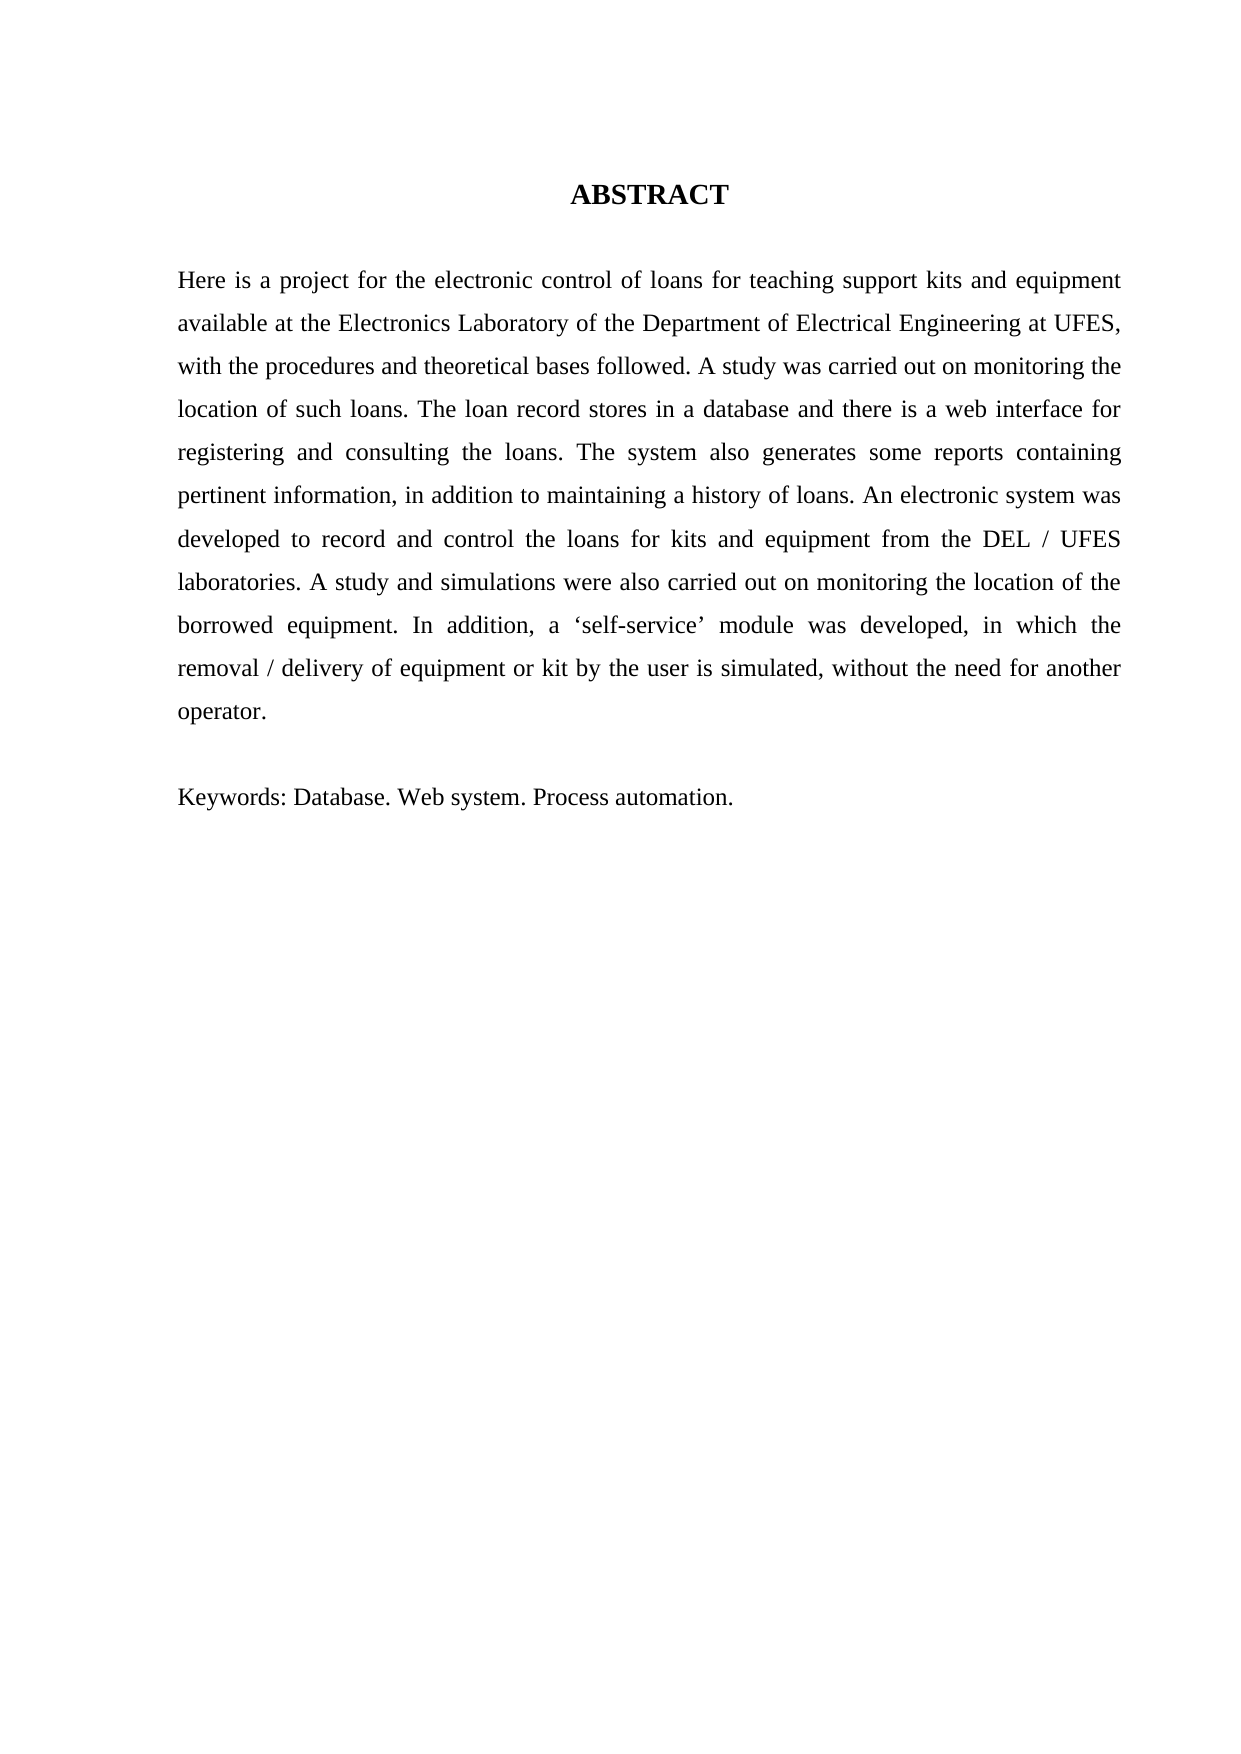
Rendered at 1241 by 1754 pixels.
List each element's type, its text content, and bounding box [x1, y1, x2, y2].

text ABSTRACT [177, 177, 1122, 211]
text Keywords: Database. Web system. Process automation. [177, 782, 1122, 811]
text Here is a project for the electronic control of loans for teaching support kits and equipment available at the Electronics Laboratory of the Department of Electrical Engineering at UFES, with the procedures and theoretical bases followed. A study was carried out on monitoring the location of such loans. The loan record stores in a database and there is a web interface for registering and consulting the loans. The system also generates some reports containing pertinent information, in addition to maintaining a history of loans. An electronic system was developed to record and control the loans for kits and equipment from the DEL / UFES laboratories. A study and simulations were also carried out on monitoring the location of the borrowed equipment. In addition, a ‘self-service’ module was developed, in which the removal / delivery of equipment or kit by the user is simulated, without the need for another operator. [177, 265, 1122, 725]
